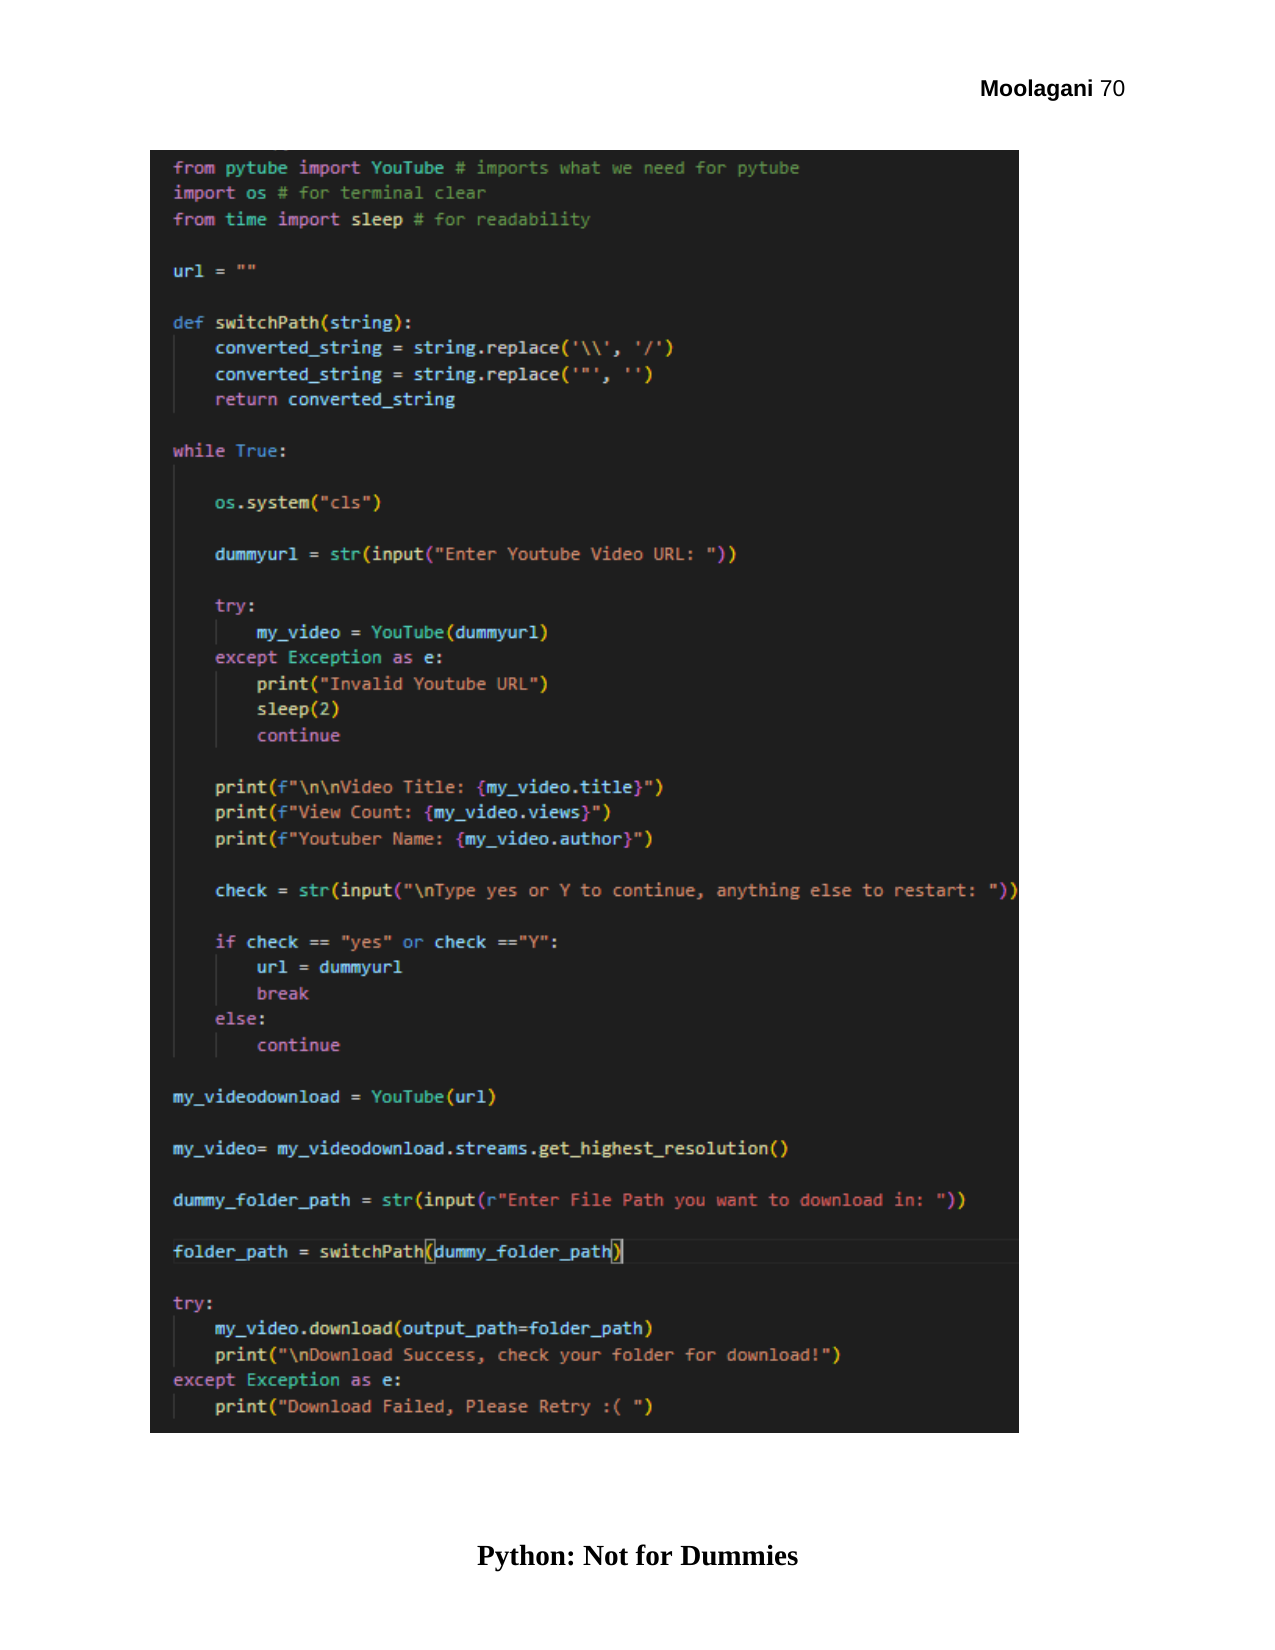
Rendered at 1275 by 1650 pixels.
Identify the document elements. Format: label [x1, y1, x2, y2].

picture [150, 150, 1019, 1433]
